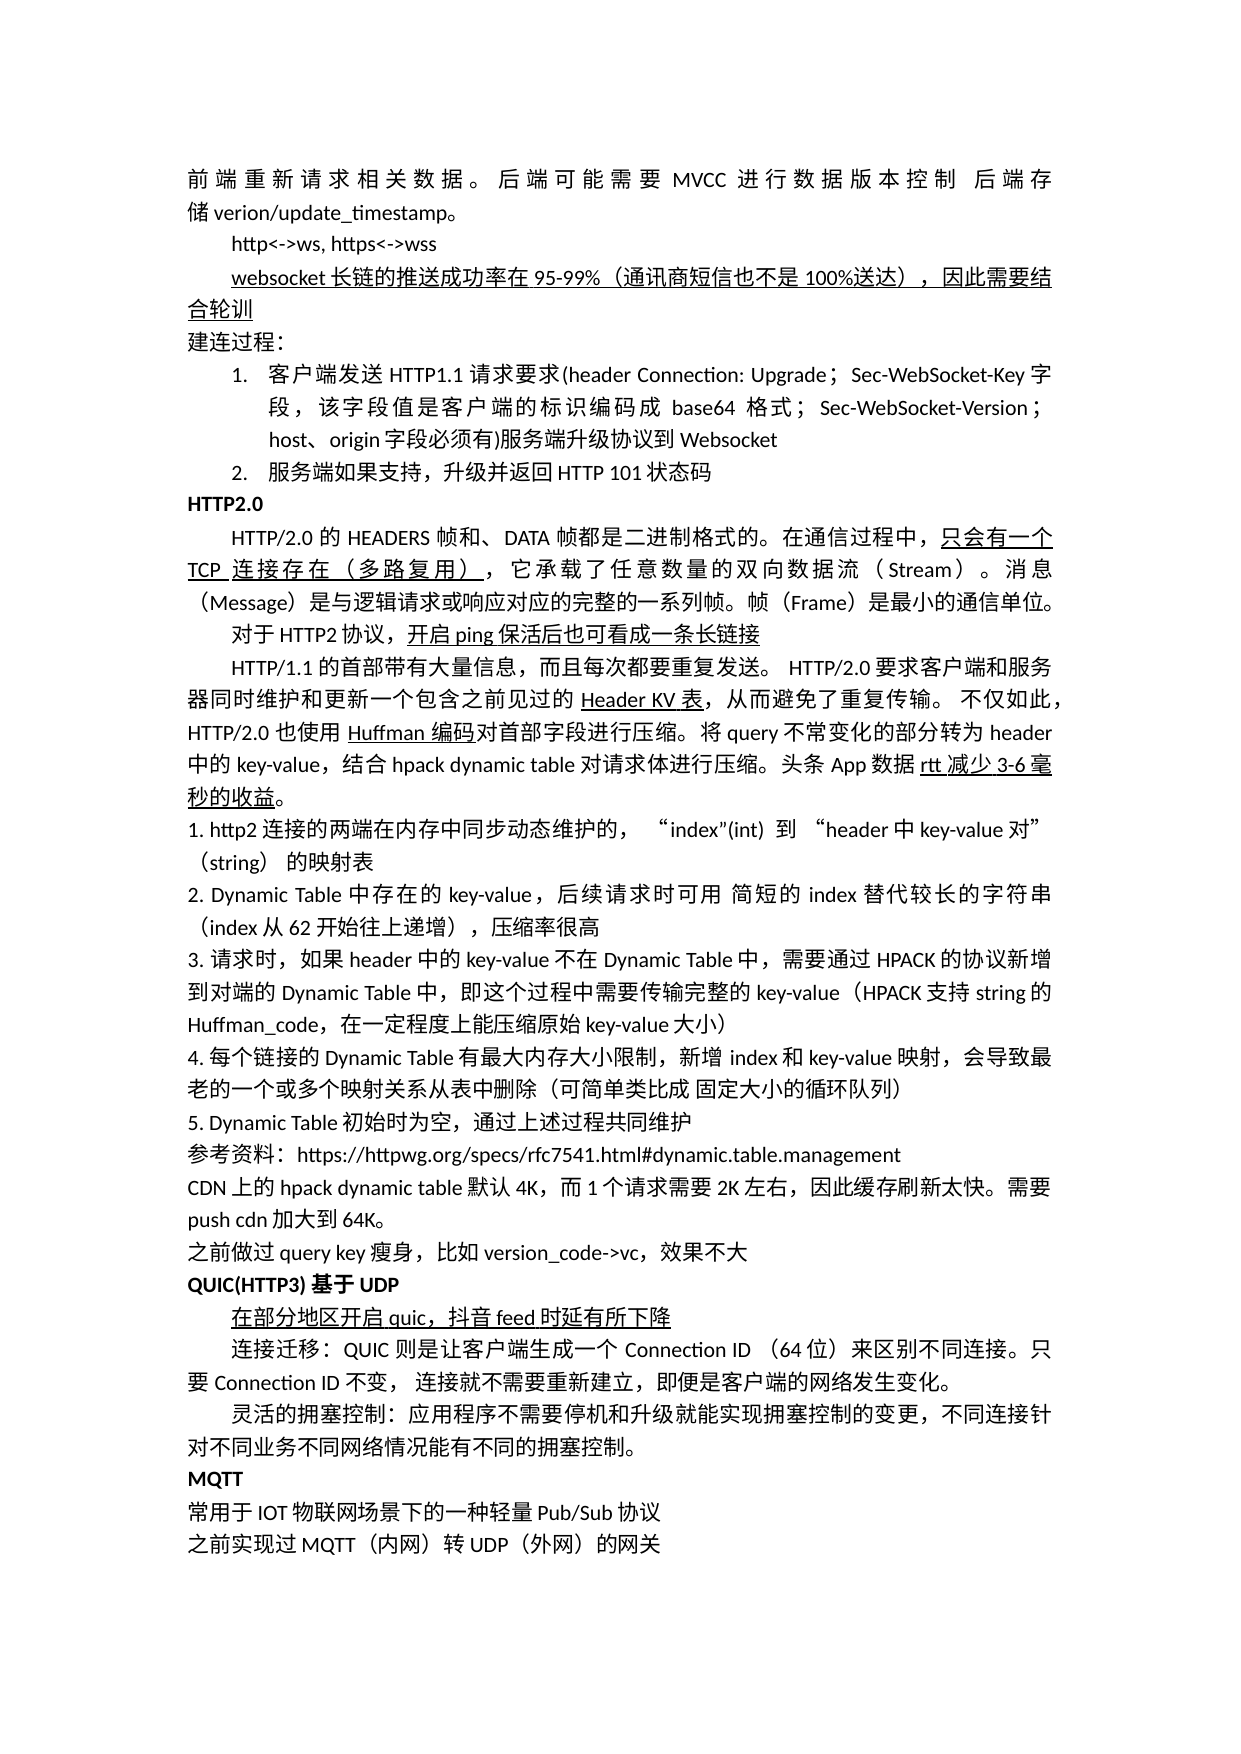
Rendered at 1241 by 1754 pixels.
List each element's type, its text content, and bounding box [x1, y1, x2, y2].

text 建连过程： [187, 324, 1053, 357]
text 3. 请求时，如果header中的key-value不在Dynamic Table中，需要通过HPACK的协议新增到对端的Dynamic Table中，即这个过程中需要传输完整的key-value（HPACK支持string的Huffman_code，在一定程度上能压缩原始key-value大小） [187, 942, 1053, 1039]
text 常用于IOT物联网场景下的一种轻量Pub/Sub协议 [187, 1494, 1053, 1527]
text websocket长链的推送成功率在95-99%（通讯商短信也不是100%送达），因此需要结合轮训 [187, 259, 1053, 324]
text 2. Dynamic Table中存在的key-value，后续请求时可用 简短的index替代较长的字符串（index从 62 开始往上递增），压缩率很高 [187, 877, 1053, 942]
text QUIC(HTTP3) 基于UDP [187, 1267, 1053, 1299]
text MQTT [187, 1462, 1053, 1494]
text 之前实现过MQTT（内网）转UDP（外网）的网关 [187, 1527, 1053, 1559]
text HTTP/1.1 的首部带有大量信息，而且每次都要重复发送。 HTTP/2.0 要求客户端和服务器同时维护和更新一个包含之前见过的Header KV表，从而避免了重复传输。 不仅如此，HTTP/2.0 也使用 Huffman 编码对首部字段进行压缩。将query不常变化的部分转为header中的key-value，结合hpack dynamic table对请求体进行压缩。头条App数据rtt 减少3-6毫秒的收益。 [187, 649, 1053, 812]
text 5. Dynamic Table初始时为空，通过上述过程共同维护 [187, 1104, 1053, 1137]
text http<->ws, https<->wss [187, 227, 1053, 259]
text 连接迁移：QUIC 则是让客户端生成一个 Connection ID （64位）来区别不同连接。只要 Connection ID 不变， 连接就不需要重新建立，即便是客户端的网络发生变化。 [187, 1332, 1053, 1397]
text 参考资料：https://httpwg.org/specs/rfc7541.html#dynamic.table.management [187, 1137, 1053, 1169]
text HTTP2.0 [187, 487, 1053, 519]
text 灵活的拥塞控制：应用程序不需要停机和升级就能实现拥塞控制的变更，不同连接针对不同业务不同网络情况能有不同的拥塞控制。 [187, 1397, 1053, 1462]
text 1. http2连接的两端在内存中同步动态维护的， “index”(int) 到 “header中key-value对”（string） 的映射表 [187, 812, 1053, 877]
text 对于HTTP2协议，开启ping保活后也可看成一条长链接 [187, 617, 1053, 649]
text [187, 162, 1053, 227]
text 之前做过query key瘦身，比如version_code->vc，效果不大 [187, 1234, 1053, 1267]
list 客户端发送HTTP1.1请求要求(header Connection: Upgrade；Sec-WebSocket-Key字段，该字段值是客户端的标识编码成 base64 格式；Sec-WebSocket-Version；host、origin字段必须有)服务端升级协议到Websocket [231, 357, 1053, 454]
text 在部分地区开启quic，抖音feed时延有所下降​ [187, 1299, 1053, 1332]
text 4. 每个链接的Dynamic Table有最大内存大小限制，新增 index和key-value 映射，会导致最老的一个或多个映射关系从表中删除（可简单类比成 固定大小的循环队列） [187, 1039, 1053, 1104]
text HTTP/2.0 的 HEADERS 帧和、DATA 帧都是二进制格式的。在通信过程中，只会有一个 TCP 连接存在（多路复用），它承载了任意数量的双向数据流（Stream）。消息（Message）是与逻辑请求或响应对应的完整的一系列帧。帧（Frame）是最小的通信单位。 [187, 519, 1053, 617]
list 服务端如果支持，升级并返回HTTP 101状态码 [231, 454, 1053, 487]
text CDN上的hpack dynamic table默认4K，而1个请求需要2K左右，因此缓存刷新太快。需要push cdn加大到64K。 [187, 1169, 1053, 1234]
